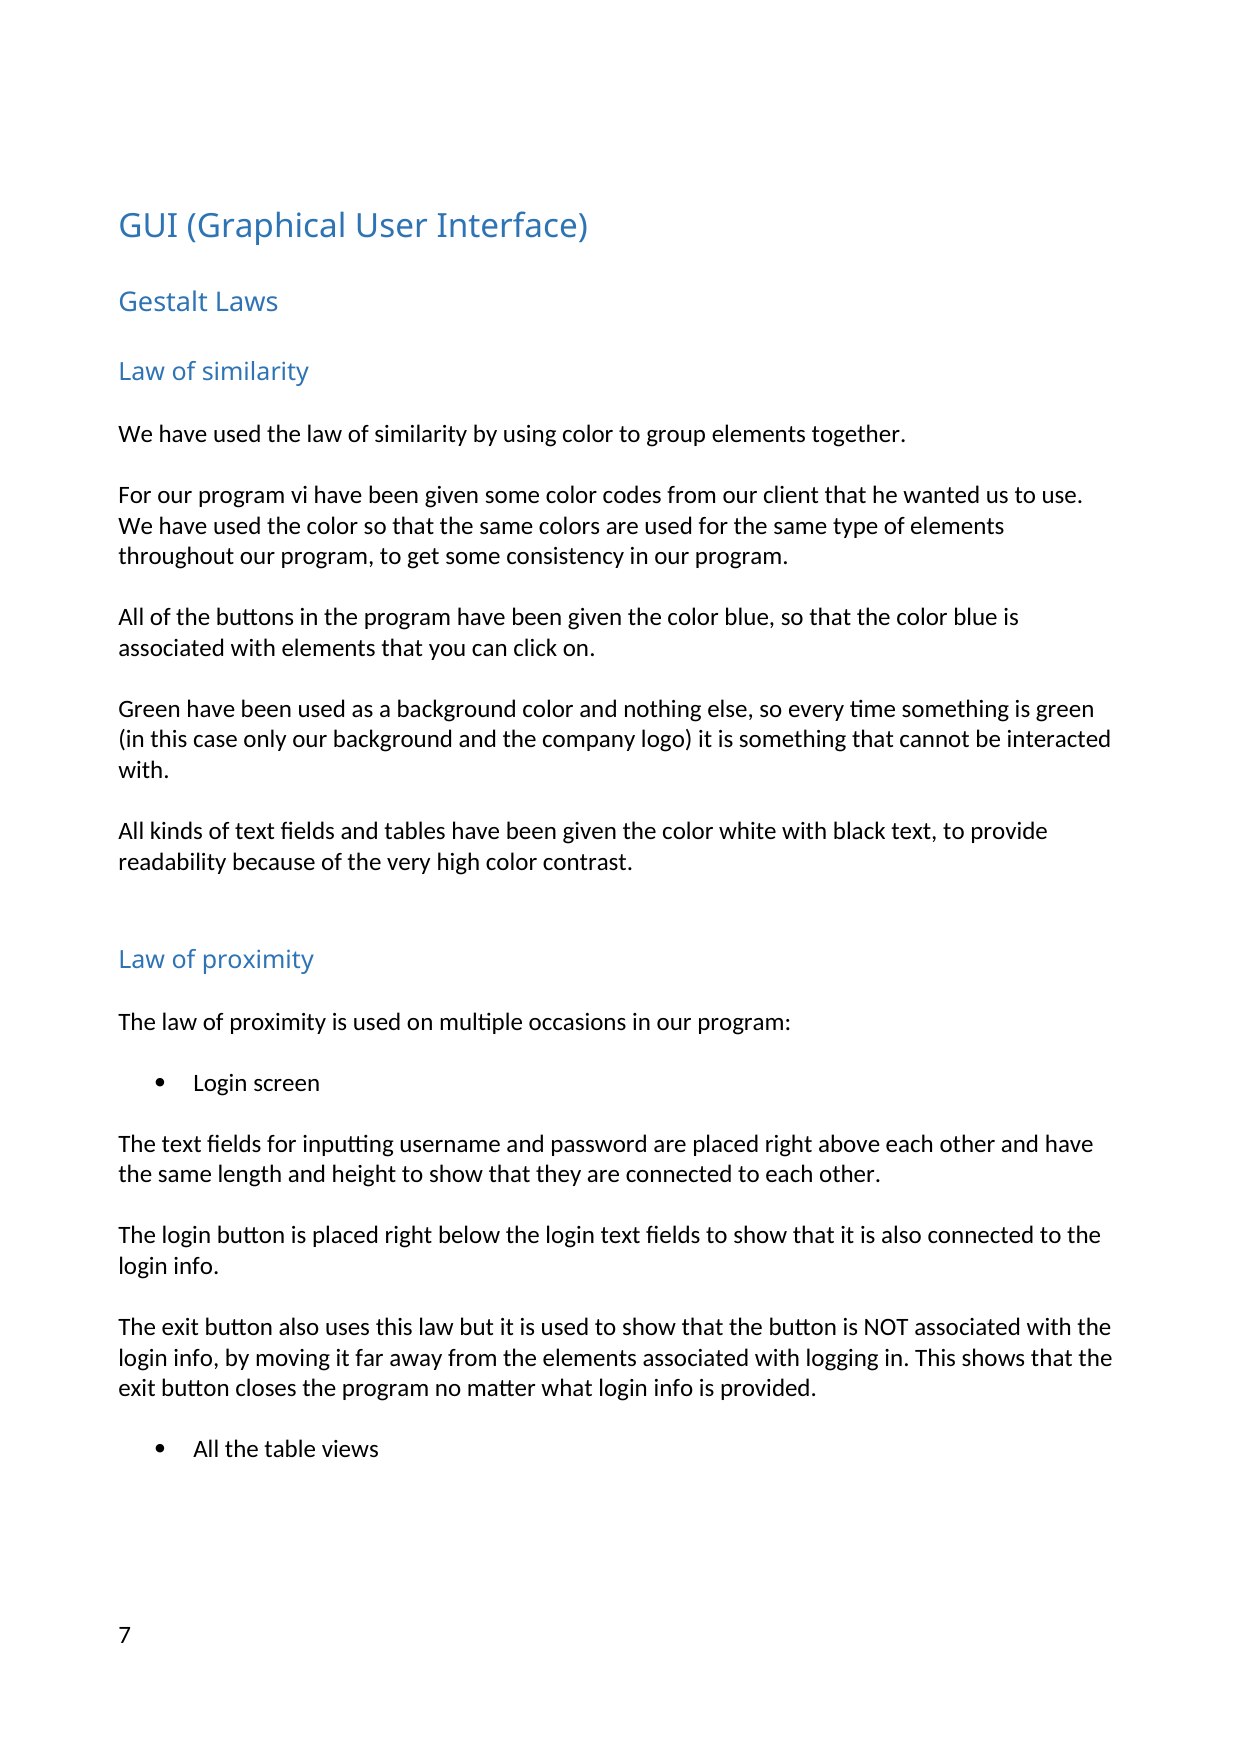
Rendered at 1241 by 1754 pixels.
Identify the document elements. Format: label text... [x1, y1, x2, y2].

subtitle GUI (Graphical User Interface) [118, 202, 1122, 248]
text We have used the law of similarity by using color to group elements together. [118, 418, 1122, 449]
list All the table views [156, 1433, 1122, 1464]
text The text fields for inputting username and password are placed right above each other and have the same length and height to show that they are connected to each other. [118, 1128, 1122, 1189]
list Login screen [156, 1067, 1122, 1098]
text Green have been used as a background color and nothing else, so every time something is green (in this case only our background and the company logo) it is something that cannot be interacted with. [118, 693, 1122, 785]
text The exit button also uses this law but it is used to show that the button is NOT associated with the login info, by moving it far away from the elements associated with logging in. This shows that the exit button closes the program no matter what login info is provided. [118, 1311, 1122, 1403]
text The law of proximity is used on multiple occasions in our program: [118, 1006, 1122, 1037]
text For our program vi have been given some color codes from our client that he wanted us to use. We have used the color so that the same colors are used for the same type of elements throughout our program, to get some consistency in our program. [118, 479, 1122, 571]
text The login button is placed right below the login text fields to show that it is also connected to the login info. [118, 1220, 1122, 1281]
subtitle Law of similarity [118, 354, 1122, 388]
text All kinds of text fields and tables have been given the color white with black text, to provide readability because of the very high color contrast. [118, 815, 1122, 876]
subtitle Law of proximity [118, 941, 1122, 976]
subtitle Gestalt Laws [118, 282, 1122, 319]
text All of the buttons in the program have been given the color blue, so that the color blue is associated with elements that you can click on. [118, 602, 1122, 663]
